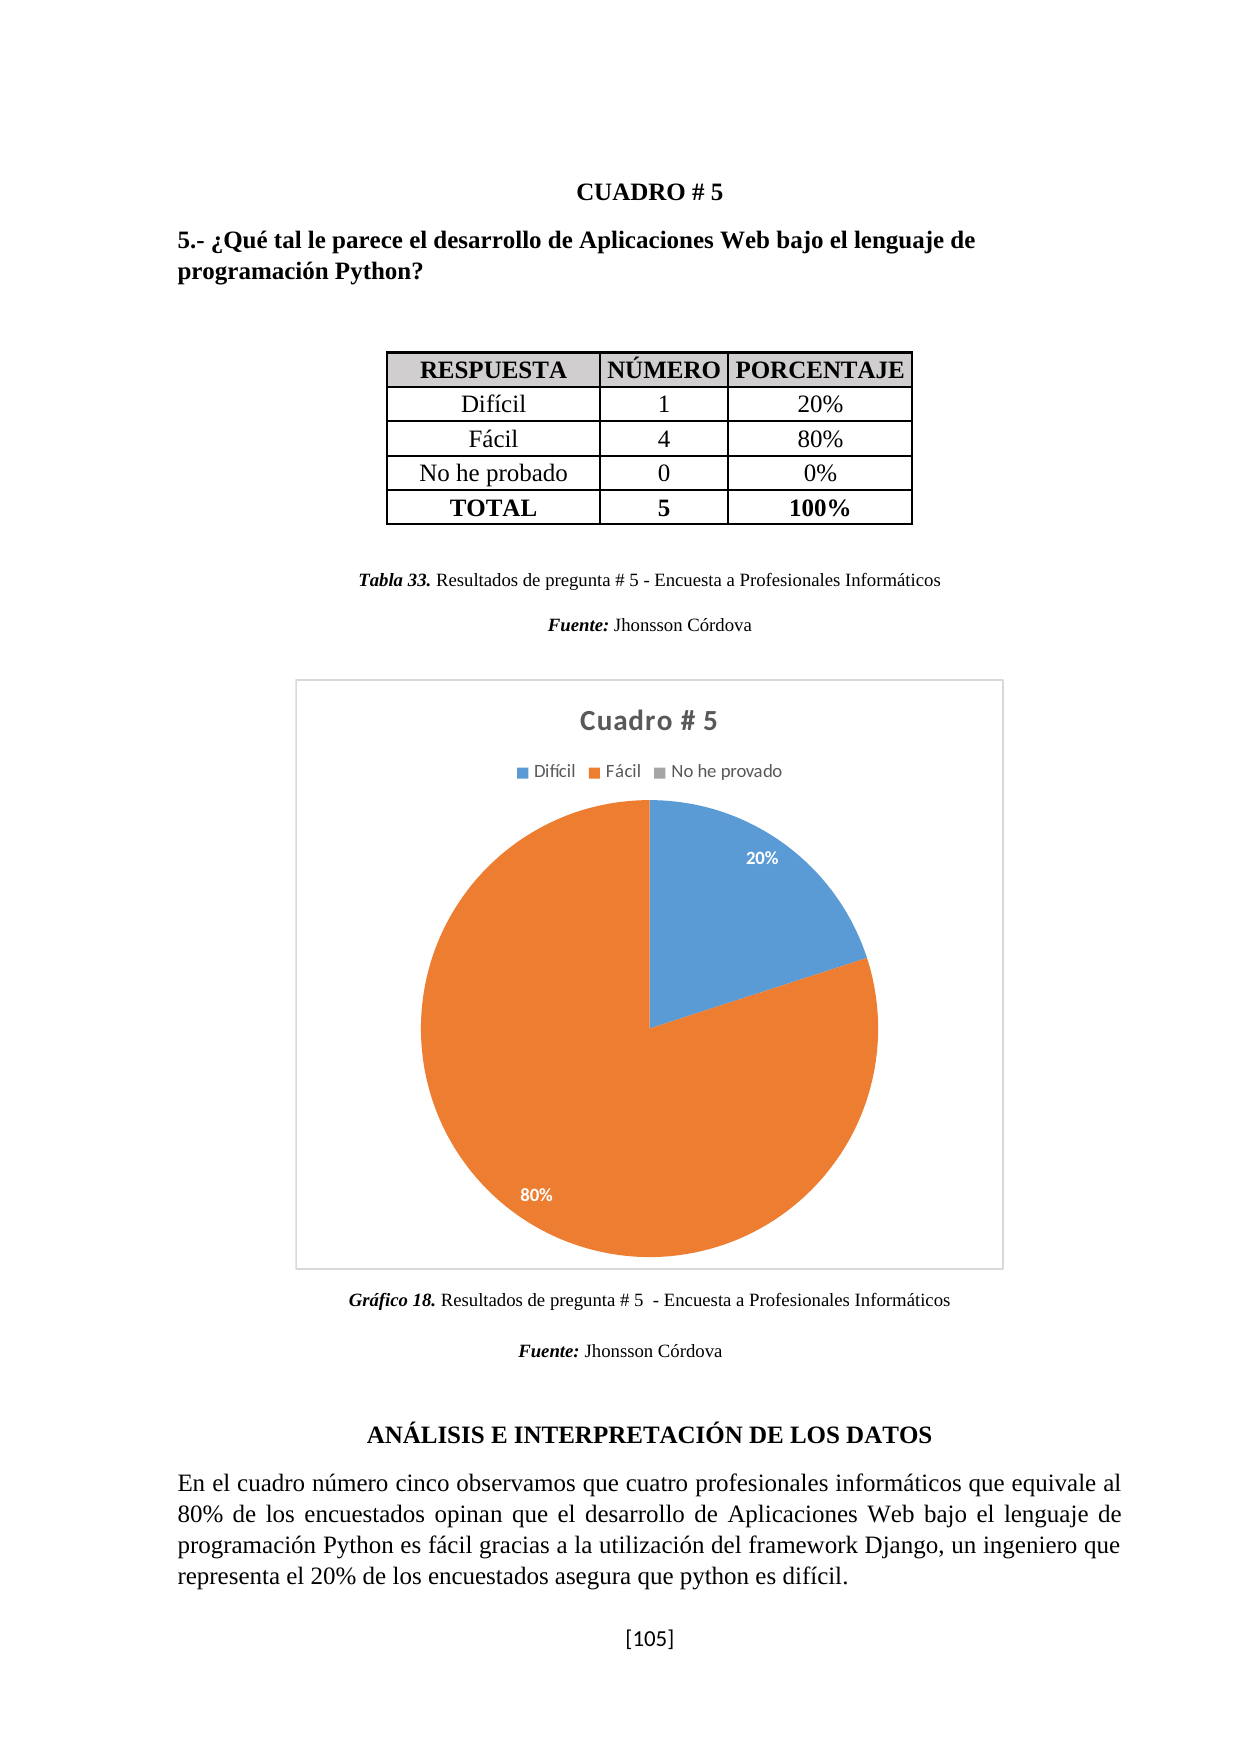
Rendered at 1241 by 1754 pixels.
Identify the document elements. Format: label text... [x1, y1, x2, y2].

table_header RESPUESTA [388, 354, 599, 386]
table_cell 20% [729, 388, 911, 420]
table_cell Difícil [388, 388, 599, 420]
table_cell 80% [729, 422, 911, 454]
table_cell 1 [601, 388, 727, 420]
table_cell 0 [601, 457, 727, 489]
text En el cuadro número cinco observamos que cuatro profesionales informáticos que equivale al 80% de los encuestados opinan que el desarrollo de Aplicaciones Web bajo el lenguaje de programación Python es fácil gracias a la utilización del framework Django, un ingeniero que representa el 20% de los encuestados asegura que python es difícil. [177, 1468, 1122, 1590]
table_cell 4 [601, 422, 727, 454]
table_cell No he probado [388, 457, 599, 489]
text CUADRO # 5 [177, 177, 1122, 206]
table_header NÚMERO [601, 354, 727, 386]
table_header PORCENTAJE [729, 354, 911, 386]
text Gráfico 18. Resultados de pregunta # 5 - Encuesta a Profesionales Informáticos [177, 1289, 1122, 1310]
text ANÁLISIS E INTERPRETACIÓN DE LOS DATOS [177, 1421, 1122, 1449]
table_cell TOTAL [388, 491, 599, 523]
table_cell 100% [729, 491, 911, 523]
table_cell Fácil [388, 422, 599, 454]
text 5.- ¿Qué tal le parece el desarrollo de Aplicaciones Web bajo el lenguaje de programación Python? [177, 225, 1122, 285]
table_cell 5 [601, 491, 727, 523]
table_cell 0% [729, 457, 911, 489]
